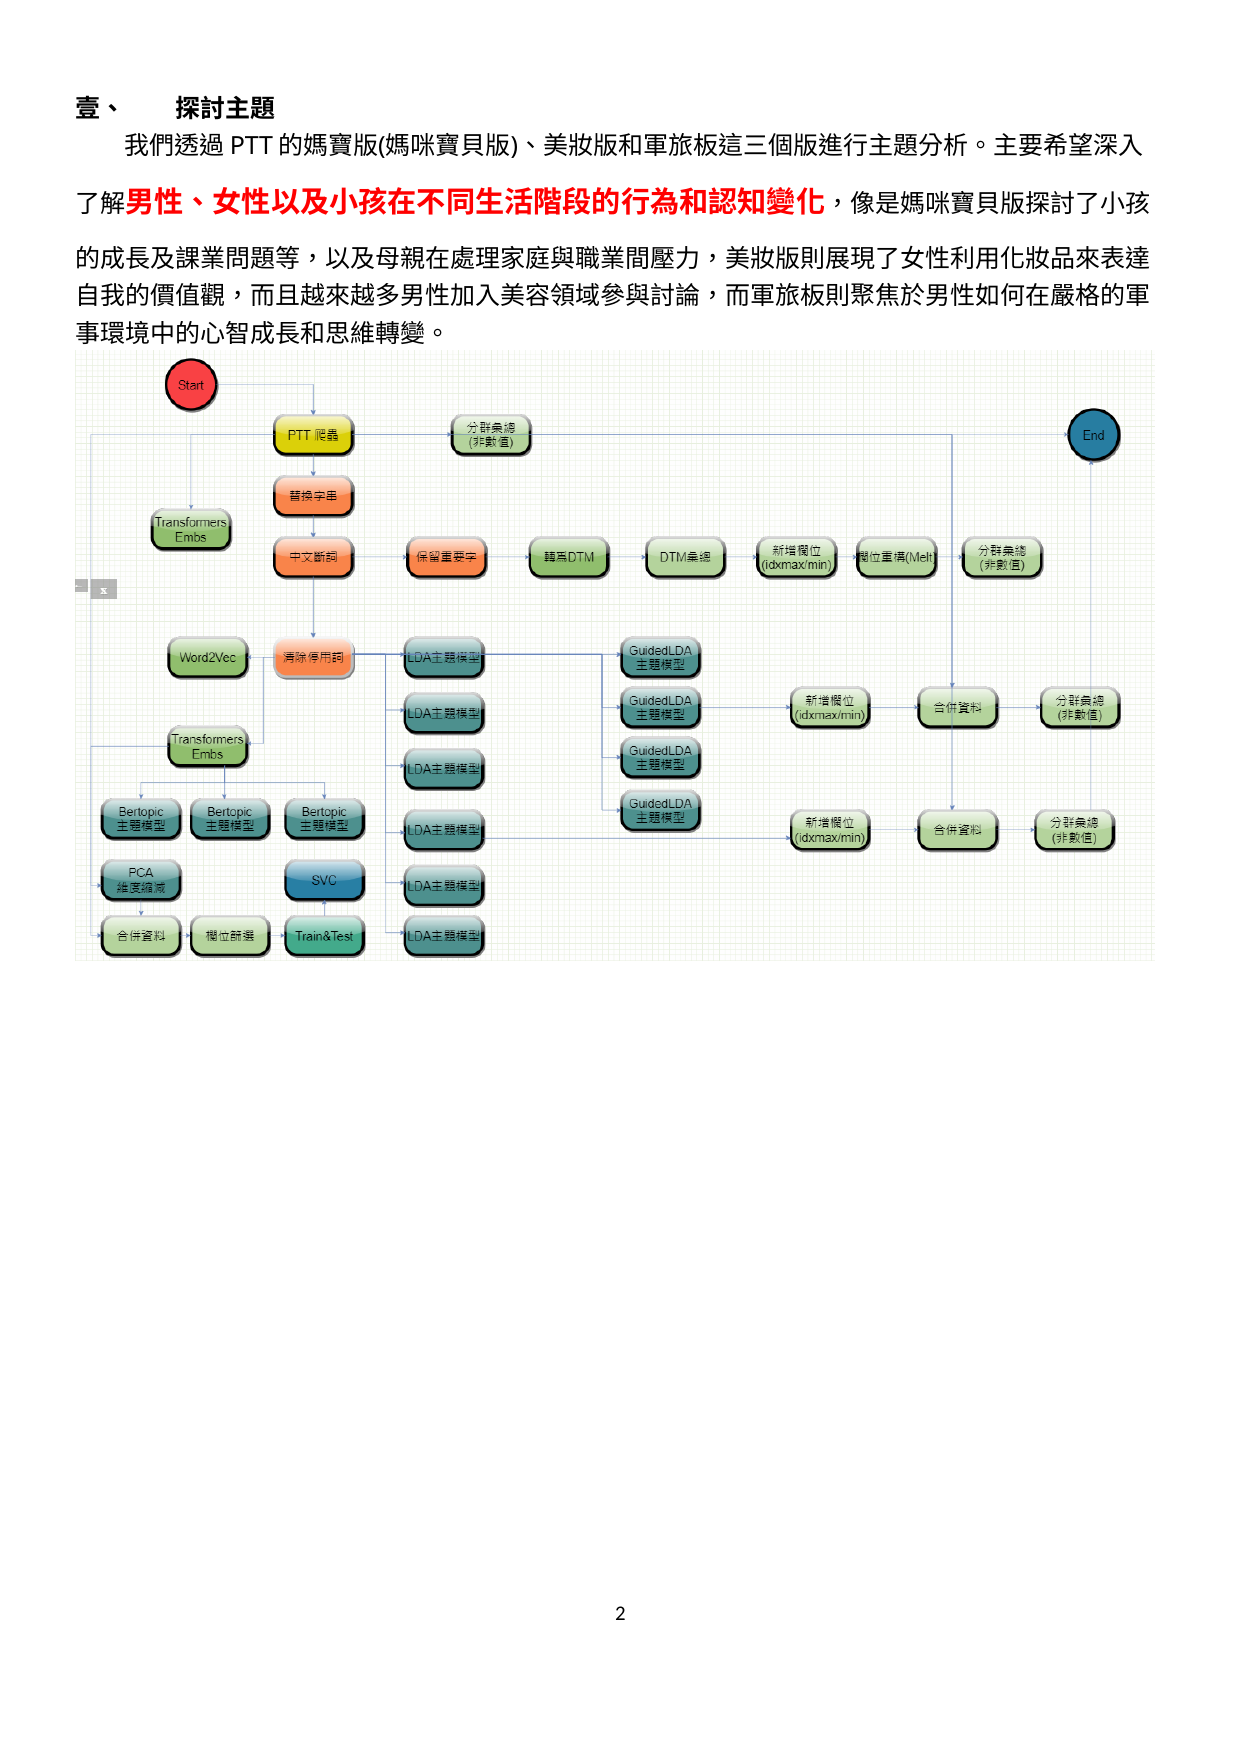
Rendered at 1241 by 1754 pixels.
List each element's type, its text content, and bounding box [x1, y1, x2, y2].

list 探討主題 [75, 87, 1165, 125]
picture [75, 350, 1155, 961]
text 我們透過PTT的媽寶版(媽咪寶貝版)、美妝版和軍旅板這三個版進行主題分析。主要希望深入了解男性、女性以及小孩在不同生活階段的行為和認知變化，像是媽咪寶貝版探討了小孩的成長及課業問題等，以及母親在處理家庭與職業間壓力，美妝版則展現了女性利用化妝品來表達自我的價值觀，而且越來越多男性加入美容領域參與討論，而軍旅板則聚焦於男性如何在嚴格的軍事環境中的心智成長和思維轉變。 [75, 125, 1165, 350]
